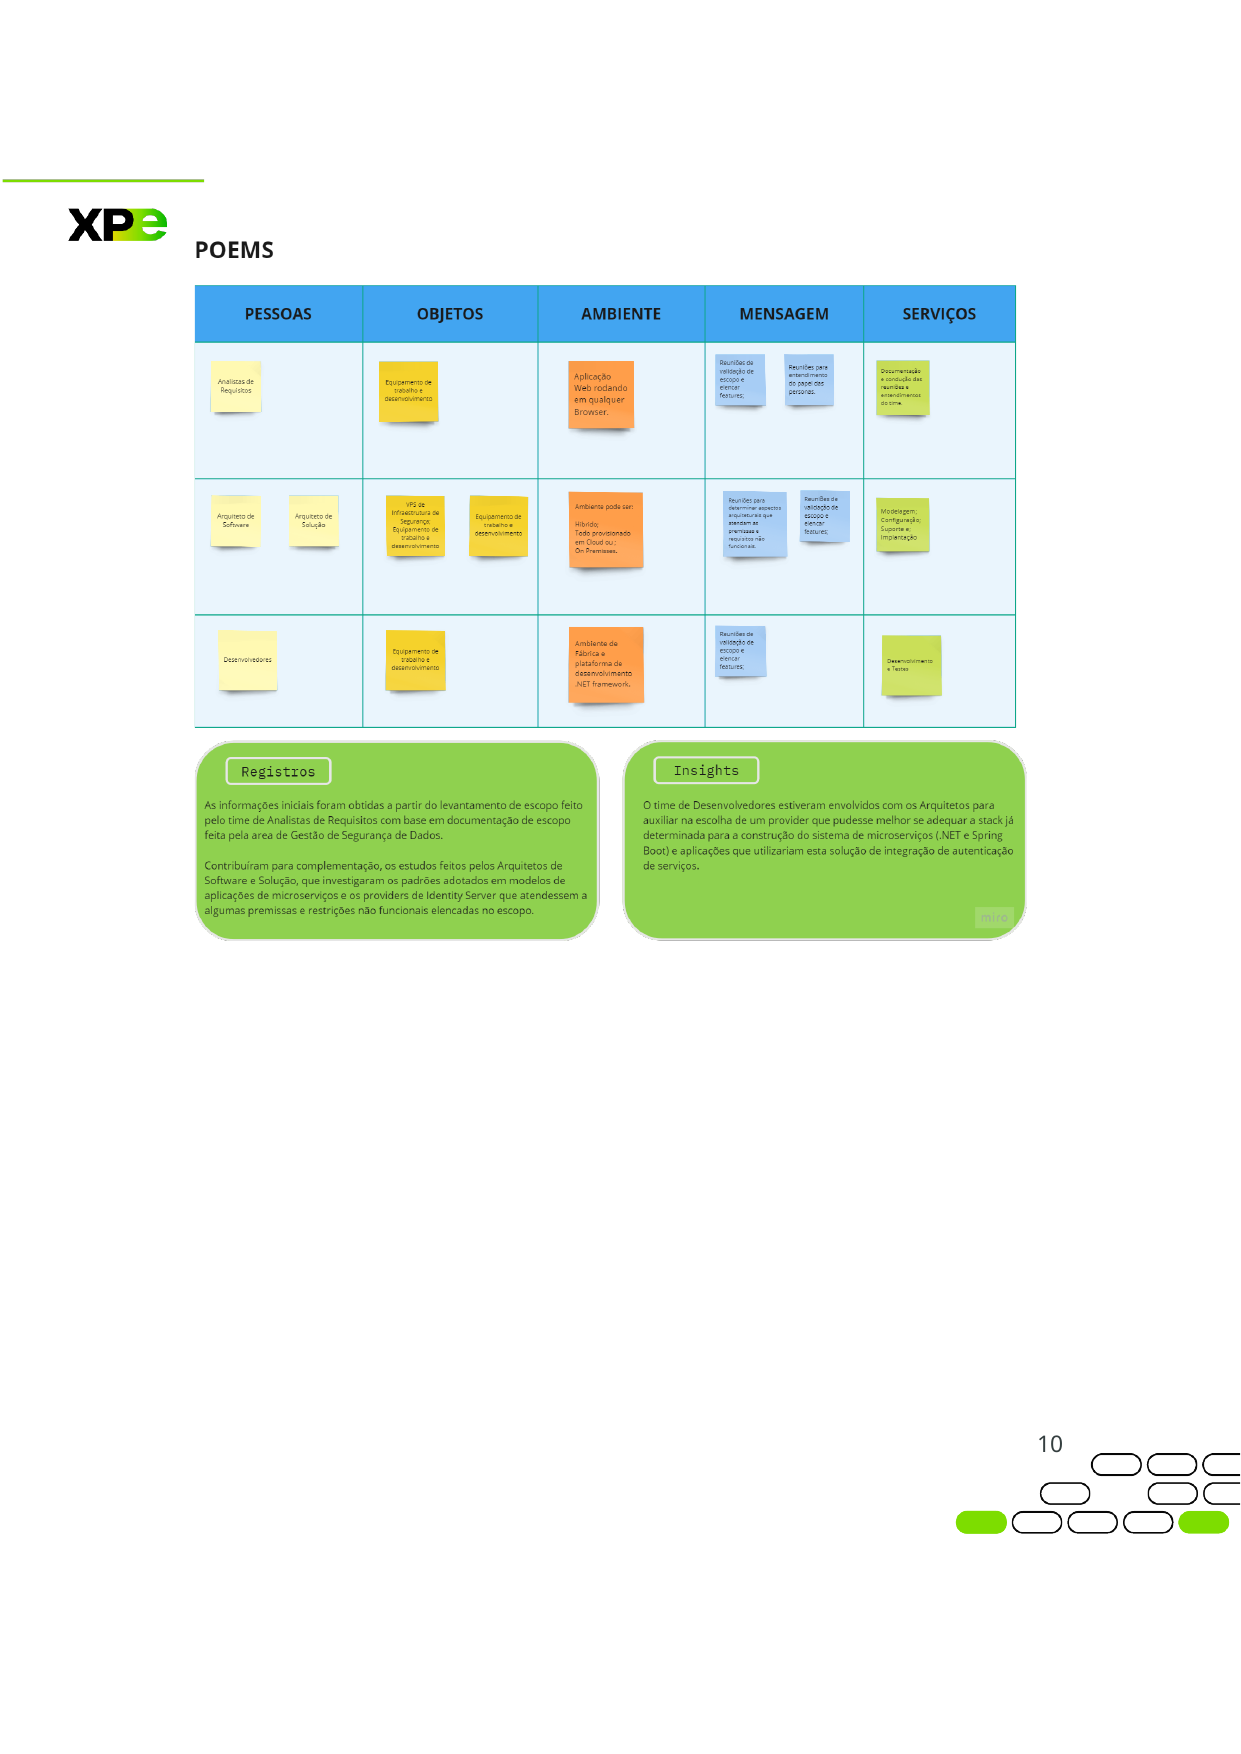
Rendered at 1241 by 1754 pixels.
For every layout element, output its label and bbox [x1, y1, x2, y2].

picture [2, 176, 1027, 941]
picture [955, 1453, 1241, 1534]
